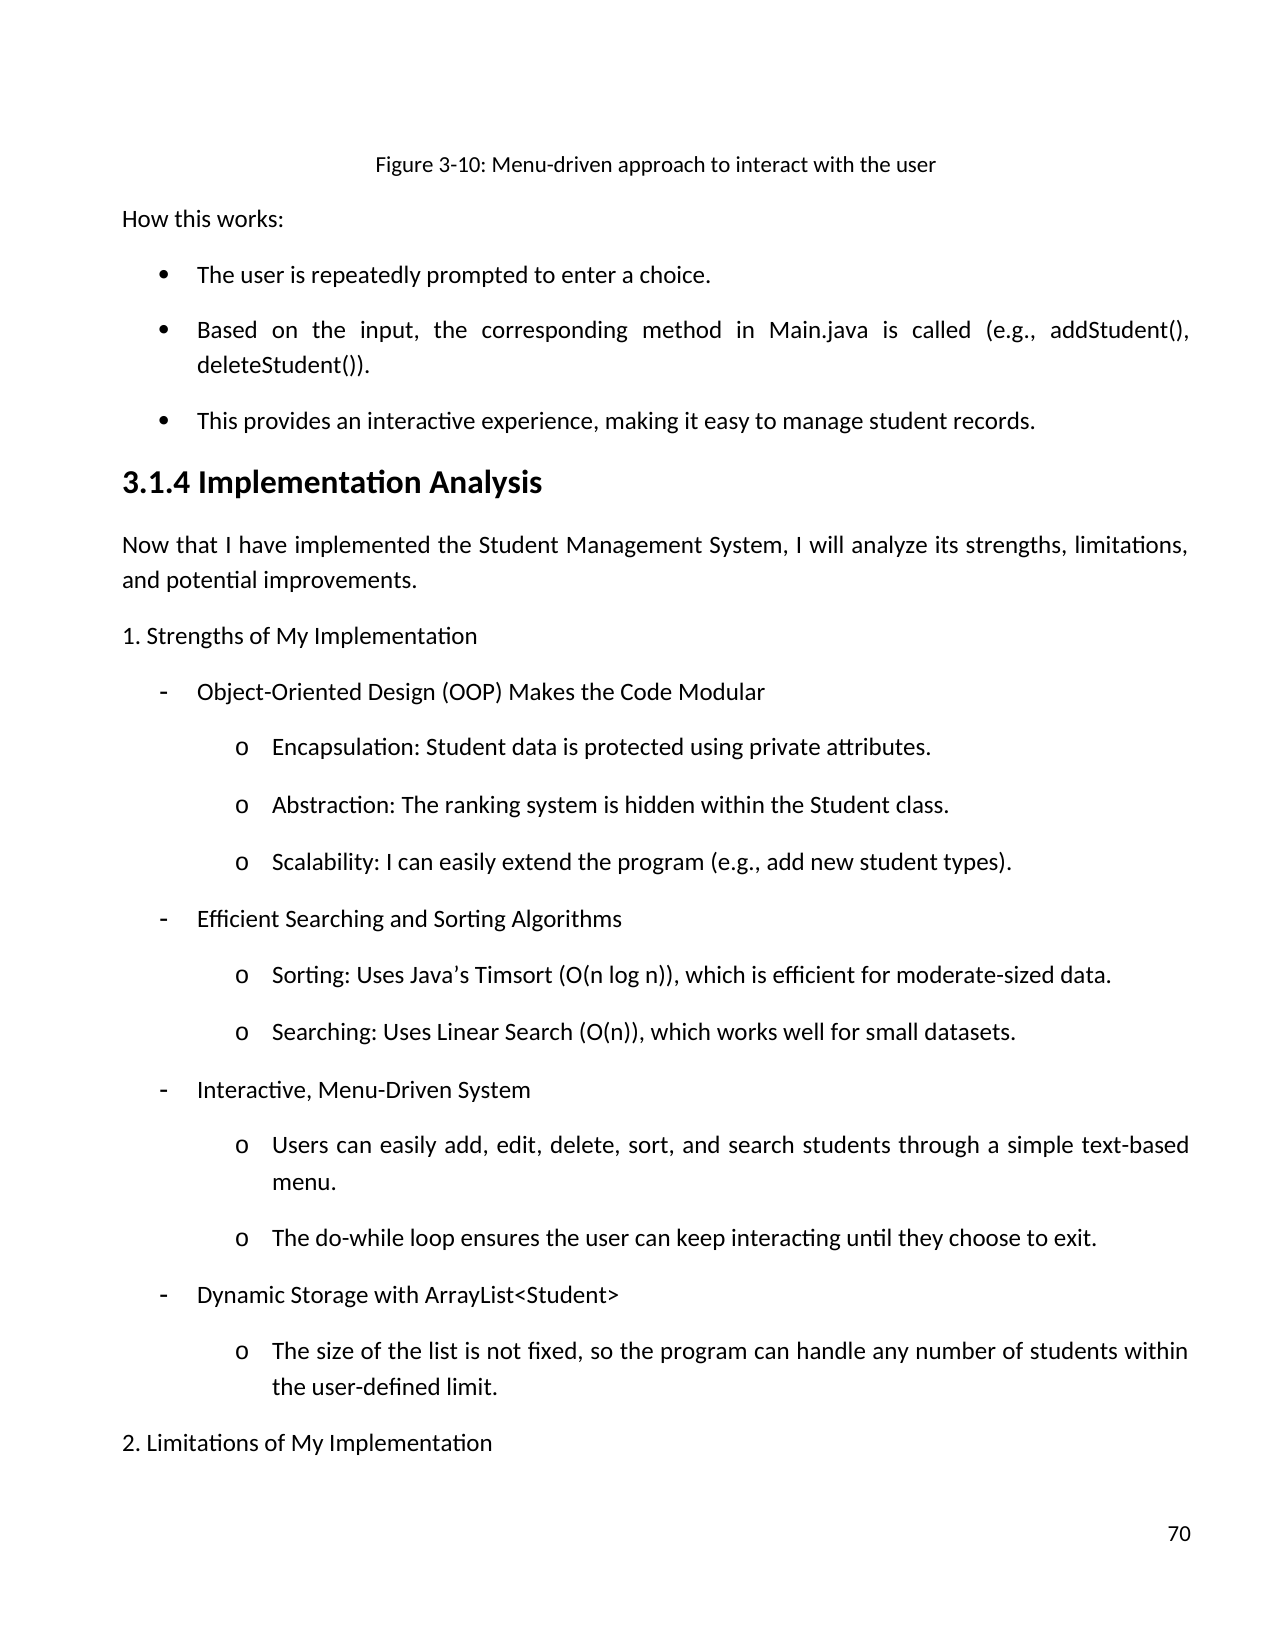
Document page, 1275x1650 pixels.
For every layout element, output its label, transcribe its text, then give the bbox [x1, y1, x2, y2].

list Encapsulation: Student data is protected using private attributes. [234, 731, 1191, 763]
list Efficient Searching and Sorting Algorithms [159, 903, 1191, 934]
text Figure 3-10: Menu-driven approach to interact with the user [122, 150, 1191, 178]
text 3.1.4 Implementation Analysis [122, 461, 1191, 502]
list Based on the input, the corresponding method in Main.java is called (e.g., addStudent(), deleteStudent()). [159, 315, 1191, 380]
list Dynamic Storage with ArrayList<Student> [159, 1279, 1191, 1309]
list The do-while loop ensures the user can keep interacting until they choose to exit. [234, 1222, 1191, 1253]
text Now that I have implemented the Student Management System, I will analyze its strengths, limitations, and potential improvements. [122, 529, 1191, 594]
list This provides an interactive experience, making it easy to manage student records. [159, 406, 1191, 436]
text 2. Limitations of My Implementation [122, 1427, 1191, 1457]
text 1. Strengths of My Implementation [122, 620, 1191, 650]
list Object-Oriented Design (OOP) Makes the Code Modular [159, 676, 1191, 706]
text How this works: [122, 203, 1191, 233]
list Users can easily add, edit, delete, sort, and search students through a simple text-based menu. [234, 1129, 1191, 1196]
list The size of the list is not fixed, so the program can handle any number of students within the user-defined limit. [234, 1335, 1191, 1402]
list Sorting: Uses Java’s Timsort (O(n log n)), which is efficient for moderate-sized data. [234, 959, 1191, 991]
list Abstraction: The ranking system is hidden within the Student class. [234, 789, 1191, 821]
list Scalability: I can easily extend the program (e.g., add new student types). [234, 846, 1191, 878]
list Interactive, Menu-Driven System [159, 1074, 1191, 1104]
list The user is repeatedly prompted to enter a choice. [159, 259, 1191, 289]
list Searching: Uses Linear Search (O(n)), which works well for small datasets. [234, 1016, 1191, 1048]
